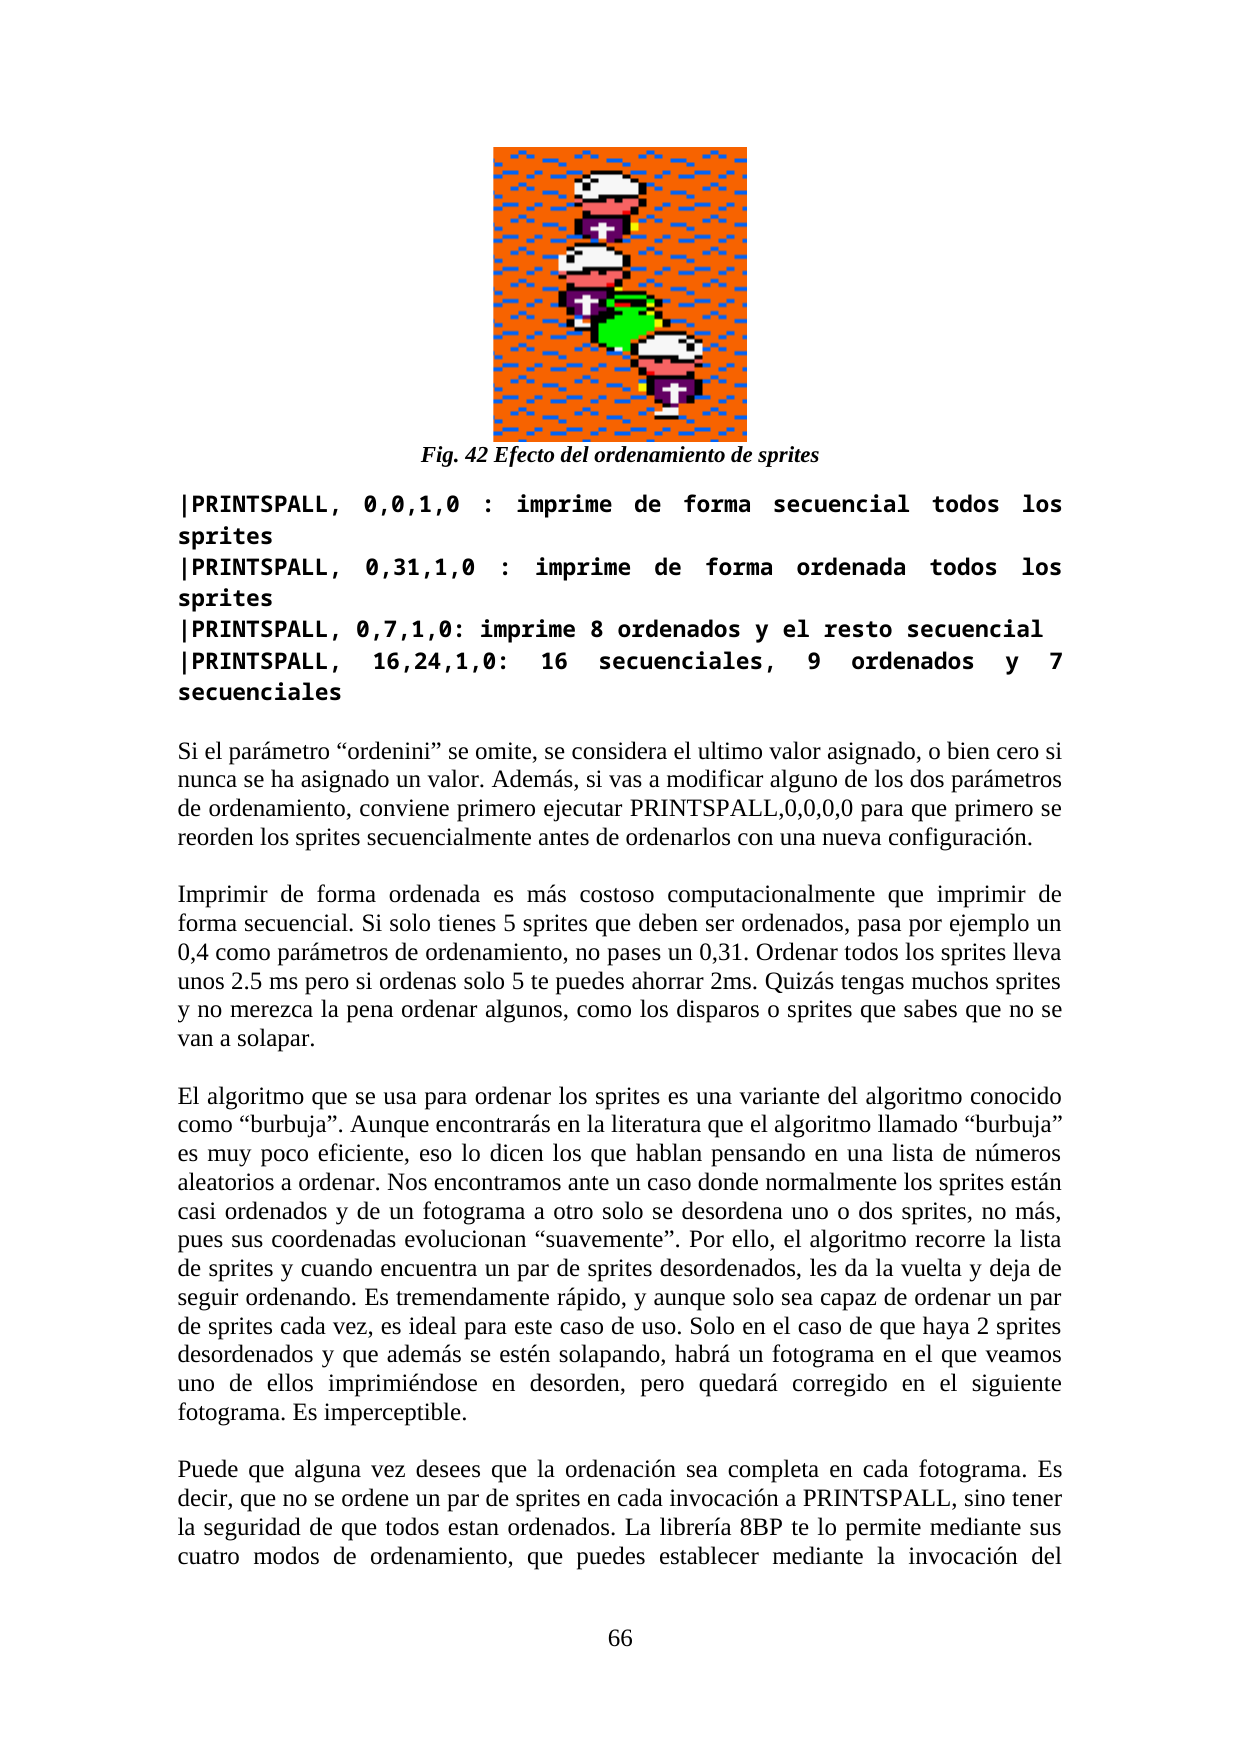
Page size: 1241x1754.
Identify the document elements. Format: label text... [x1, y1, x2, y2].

text Imprimir de forma ordenada es más costoso computacionalmente que imprimir de forma secuencial. Si solo tienes 5 sprites que deben ser ordenados, pasa por ejemplo un 0,4 como parámetros de ordenamiento, no pases un 0,31. Ordenar todos los sprites lleva unos 2.5 ms pero si ordenas solo 5 te puedes ahorrar 2ms. Quizás tengas muchos sprites y no merezca la pena ordenar algunos, como los disparos o sprites que sabes que no se van a solapar. [177, 879, 1063, 1052]
picture [493, 147, 747, 442]
text |PRINTSPALL, 0,7,1,0: imprime 8 ordenados y el resto secuencial [177, 613, 1063, 644]
text |PRINTSPALL, 0,0,1,0 : imprime de forma secuencial todos los sprites [177, 488, 1063, 551]
text El algoritmo que se usa para ordenar los sprites es una variante del algoritmo conocido como “burbuja”. Aunque encontrarás en la literatura que el algoritmo llamado “burbuja” es muy poco eficiente, eso lo dicen los que hablan pensando en una lista de números aleatorios a ordenar. Nos encontramos ante un caso donde normalmente los sprites están casi ordenados y de un fotograma a otro solo se desordena uno o dos sprites, no más, pues sus coordenadas evolucionan “suavemente”. Por ello, el algoritmo recorre la lista de sprites y cuando encuentra un par de sprites desordenados, les da la vuelta y deja de seguir ordenando. Es tremendamente rápido, y aunque solo sea capaz de ordenar un par de sprites cada vez, es ideal para este caso de uso. Solo en el caso de que haya 2 sprites desordenados y que además se estén solapando, habrá un fotograma en el que veamos uno de ellos imprimiéndose en desorden, pero quedará corregido en el siguiente fotograma. Es imperceptible. [177, 1081, 1063, 1426]
text Fig. 42 Efecto del ordenamiento de sprites [177, 441, 1063, 467]
text |PRINTSPALL, 0,31,1,0 : imprime de forma ordenada todos los sprites [177, 551, 1063, 613]
text |PRINTSPALL, 16,24,1,0: 16 secuenciales, 9 ordenados y 7 secuenciales [177, 644, 1063, 707]
text Si el parámetro “ordenini” se omite, se considera el ultimo valor asignado, o bien cero si nunca se ha asignado un valor. Además, si vas a modificar alguno de los dos parámetros de ordenamiento, conviene primero ejecutar PRINTSPALL,0,0,0,0 para que primero se reorden los sprites secuencialmente antes de ordenarlos con una nueva configuración. [177, 736, 1063, 851]
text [177, 1454, 1063, 1569]
